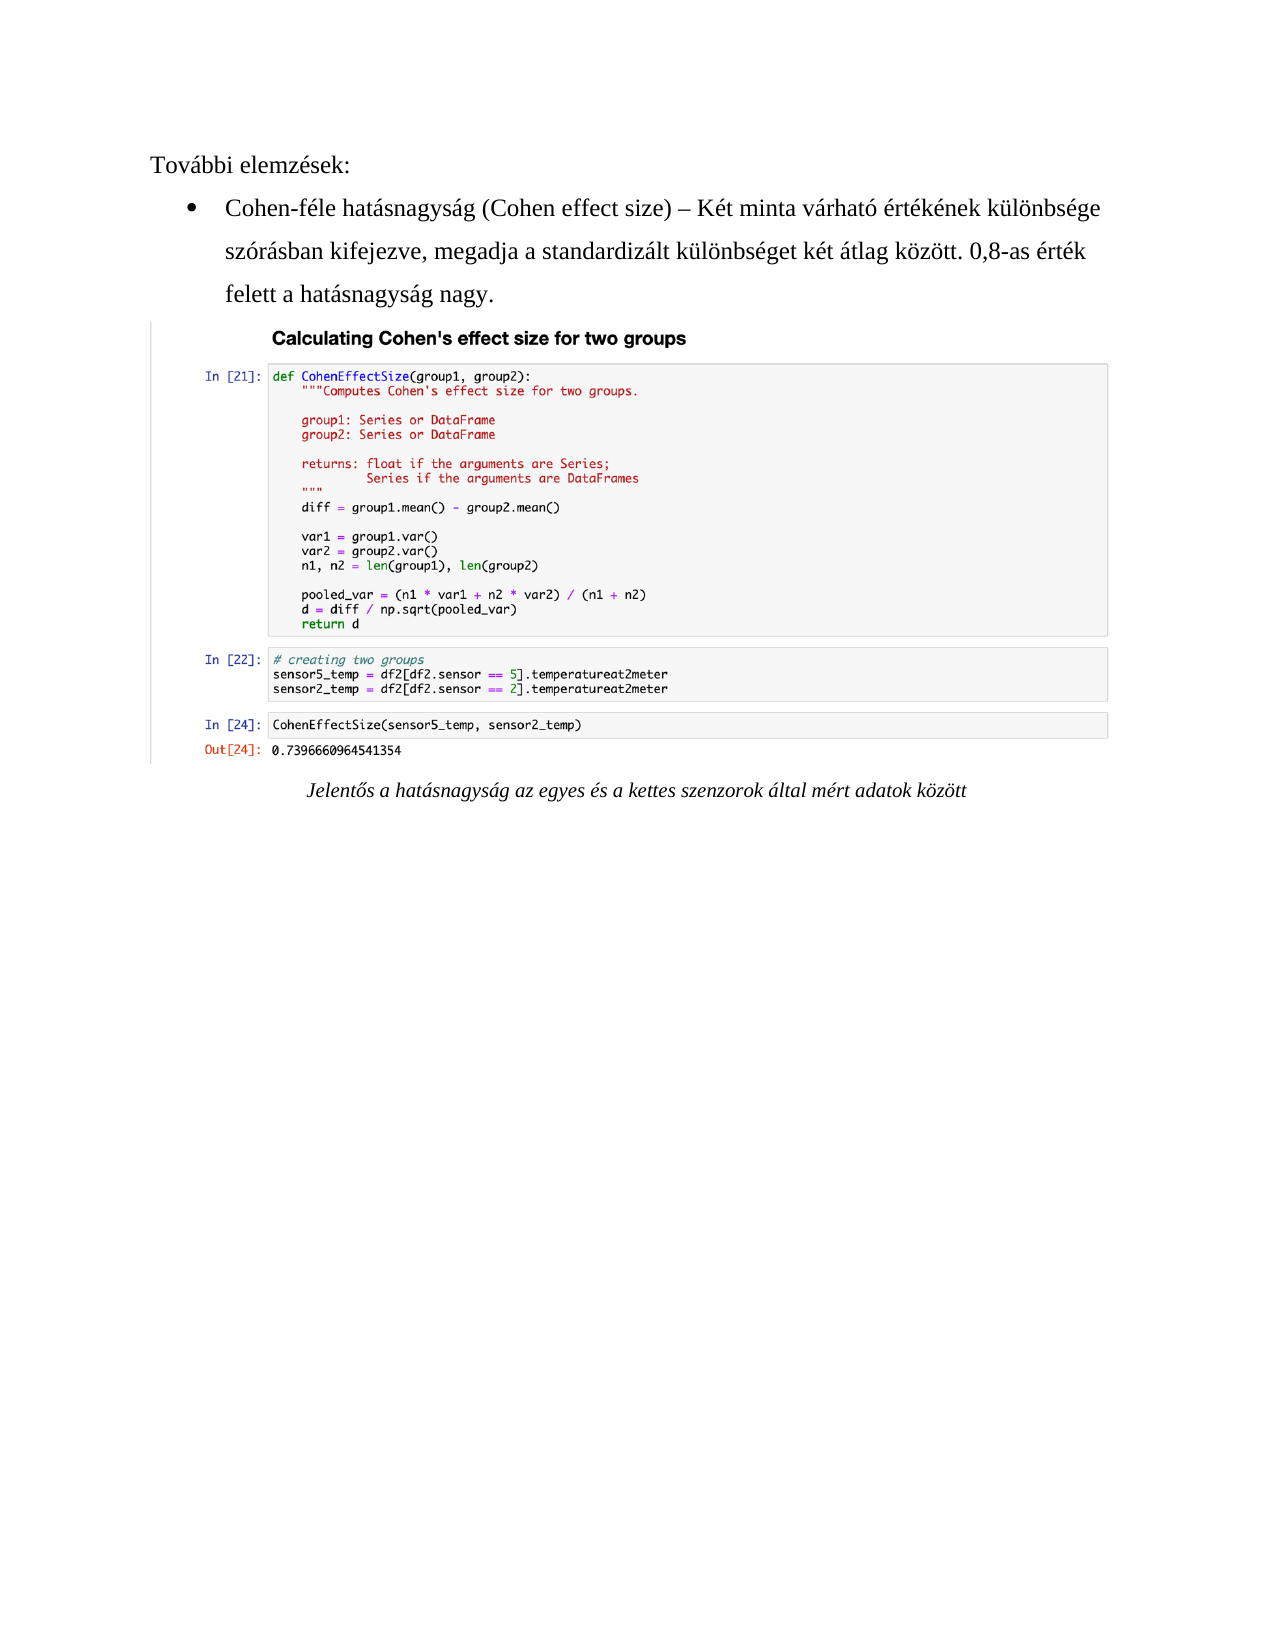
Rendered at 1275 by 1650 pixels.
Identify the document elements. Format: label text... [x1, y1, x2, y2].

list Cohen-féle hatásnagyság (Cohen effect size) – Két minta várható értékének különbsége szórásban kifejezve, megadja a standardizált különbséget két átlag között. 0,8-as érték felett a hatásnagyság nagy. [187, 193, 1125, 308]
text Jelentős a hatásnagyság az egyes és a kettes szenzorok által mért adatok között [150, 778, 1125, 802]
text További elemzések: [150, 150, 1125, 179]
picture [150, 322, 1125, 764]
